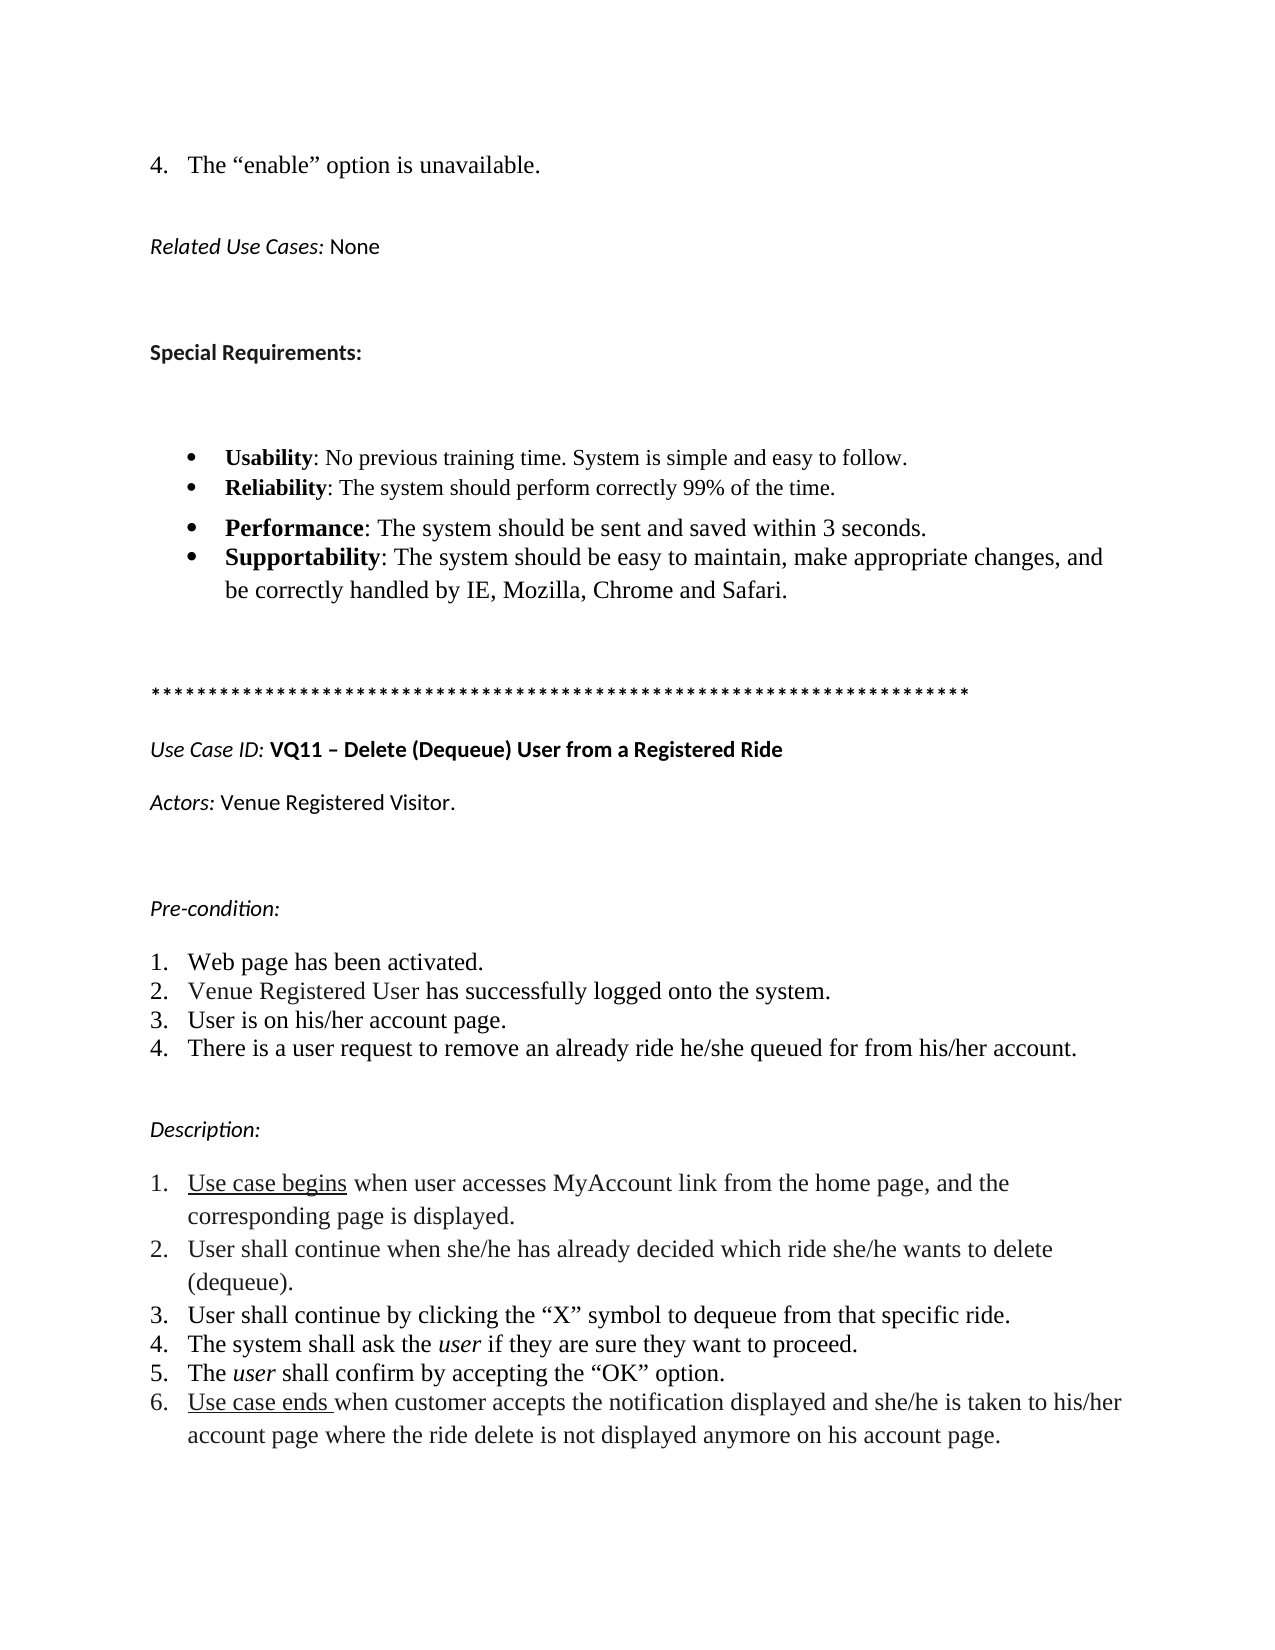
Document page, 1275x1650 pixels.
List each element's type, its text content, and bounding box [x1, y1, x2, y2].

text ************************************************************************ [150, 682, 1125, 710]
list The system shall ask the user if they are sure they want to proceed. [150, 1329, 1125, 1358]
text Related Use Cases: None [150, 232, 1125, 260]
list User is on his/her account page. [150, 1005, 1125, 1033]
list Usability: No previous training time. System is simple and easy to follow. [187, 444, 1125, 470]
list Supportability: The system should be easy to maintain, make appropriate changes, and be correctly handled by IE, Mozilla, Chrome and Safari. [187, 542, 1125, 604]
text Use Case ID: VQ11 – Delete (Dequeue) User from a Registered Ride [150, 735, 1125, 763]
text Actors: Venue Registered Visitor. [150, 788, 1125, 816]
list Venue Registered User has successfully logged onto the system. [150, 976, 1125, 1005]
list Reliability: The system should perform correctly 99% of the time. [187, 474, 1125, 500]
list User shall continue when she/he has already decided which ride she/he wants to delete (dequeue). [150, 1234, 1125, 1296]
list Use case ends when customer accepts the notification displayed and she/he is taken to his/her account page where the ride delete is not displayed anymore on his account page. [150, 1387, 1125, 1448]
list The user shall confirm by accepting the “OK” option. [150, 1358, 1125, 1387]
list There is a user request to remove an already ride he/she queued for from his/her account. [150, 1033, 1125, 1062]
list Performance: The system should be sent and saved within 3 seconds. [187, 513, 1125, 542]
text Special Requirements: [150, 338, 1125, 366]
list User shall continue by clicking the “X” symbol to dequeue from that specific ride. [150, 1300, 1125, 1329]
list The “enable” option is unavailable. [150, 150, 1125, 179]
list Web page has been activated. [150, 947, 1125, 976]
text Pre-condition: [150, 894, 1125, 922]
text Description: [150, 1115, 1125, 1143]
list Use case begins when user accesses MyAccount link from the home page, and the corresponding page is displayed. [150, 1168, 1125, 1230]
